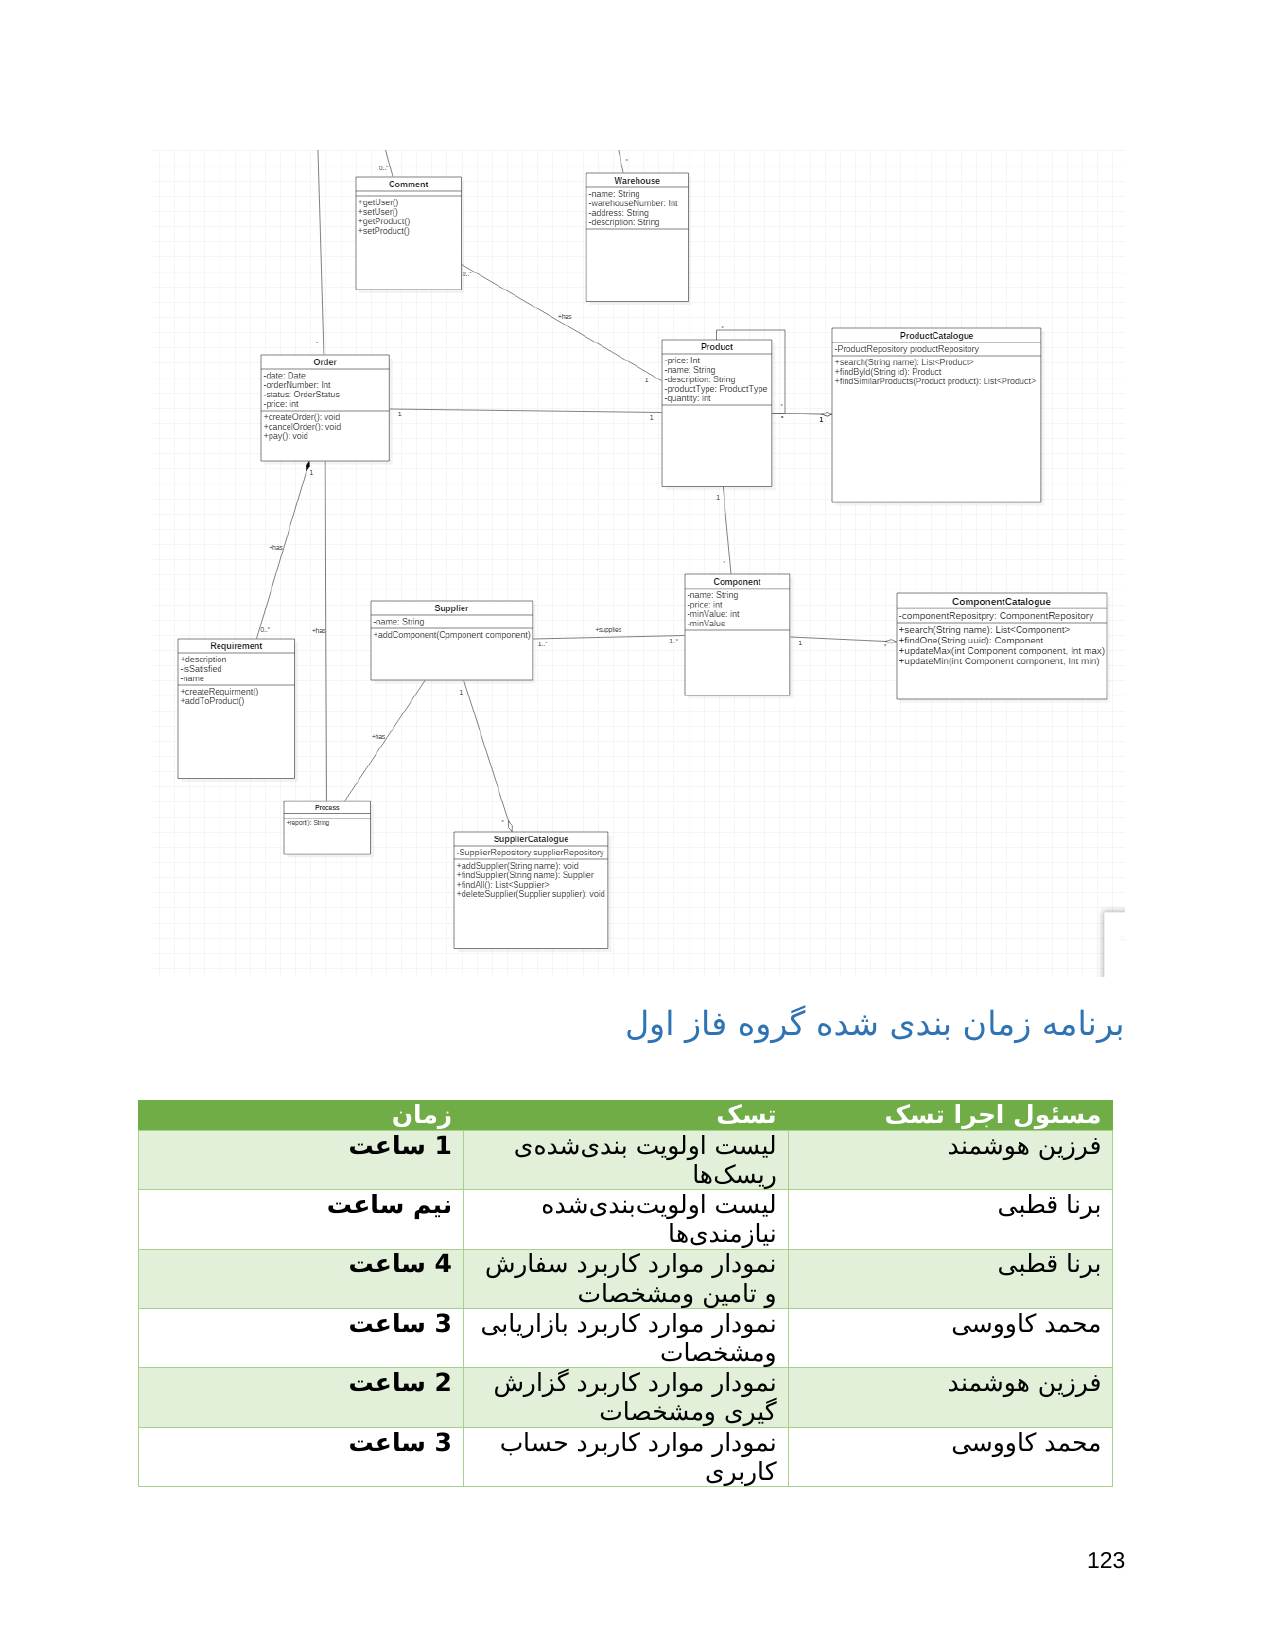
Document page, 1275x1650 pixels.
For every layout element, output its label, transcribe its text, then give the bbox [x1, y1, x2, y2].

table_cell 3 ساعت [139, 1309, 463, 1367]
table_header مسئول اجرا تسک [789, 1101, 1112, 1130]
table_cell نمودار موارد کاربرد سفارش و تامین ومشخصات [464, 1250, 788, 1308]
table_cell 1 ساعت [139, 1131, 463, 1189]
table_cell لیست اولویت ‌بندی‌شده‌ی ریسک‌ها [464, 1131, 788, 1189]
subtitle برنامه زمان بندی شده گروه فاز اول [150, 1004, 1125, 1043]
table_cell لیست اولویت‌بندی‌شده نیازمندی‌ها [464, 1190, 788, 1248]
table_cell نمودار موارد کاربرد بازاریابی ومشخصات [464, 1309, 788, 1367]
table_cell 3 ساعت [139, 1428, 463, 1486]
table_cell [464, 1428, 788, 1486]
table_cell فرزین هوشمند [789, 1131, 1112, 1189]
table_cell نمودار موارد کاربرد گزارش گیری ومشخصات [464, 1368, 788, 1427]
table_cell فرزین هوشمند [789, 1368, 1112, 1427]
picture [151, 150, 1125, 977]
table_cell نیم ساعت [139, 1190, 463, 1248]
table_cell برنا قطبی [789, 1190, 1112, 1248]
table_cell محمد کاووسی [789, 1428, 1112, 1486]
table_cell محمد کاووسی [789, 1309, 1112, 1367]
table_cell 4 ساعت [139, 1250, 463, 1308]
table_cell 2 ساعت [139, 1368, 463, 1427]
table_header تسک [464, 1101, 788, 1130]
table_cell برنا قطبی [789, 1250, 1112, 1308]
table_header زمان [139, 1101, 463, 1130]
